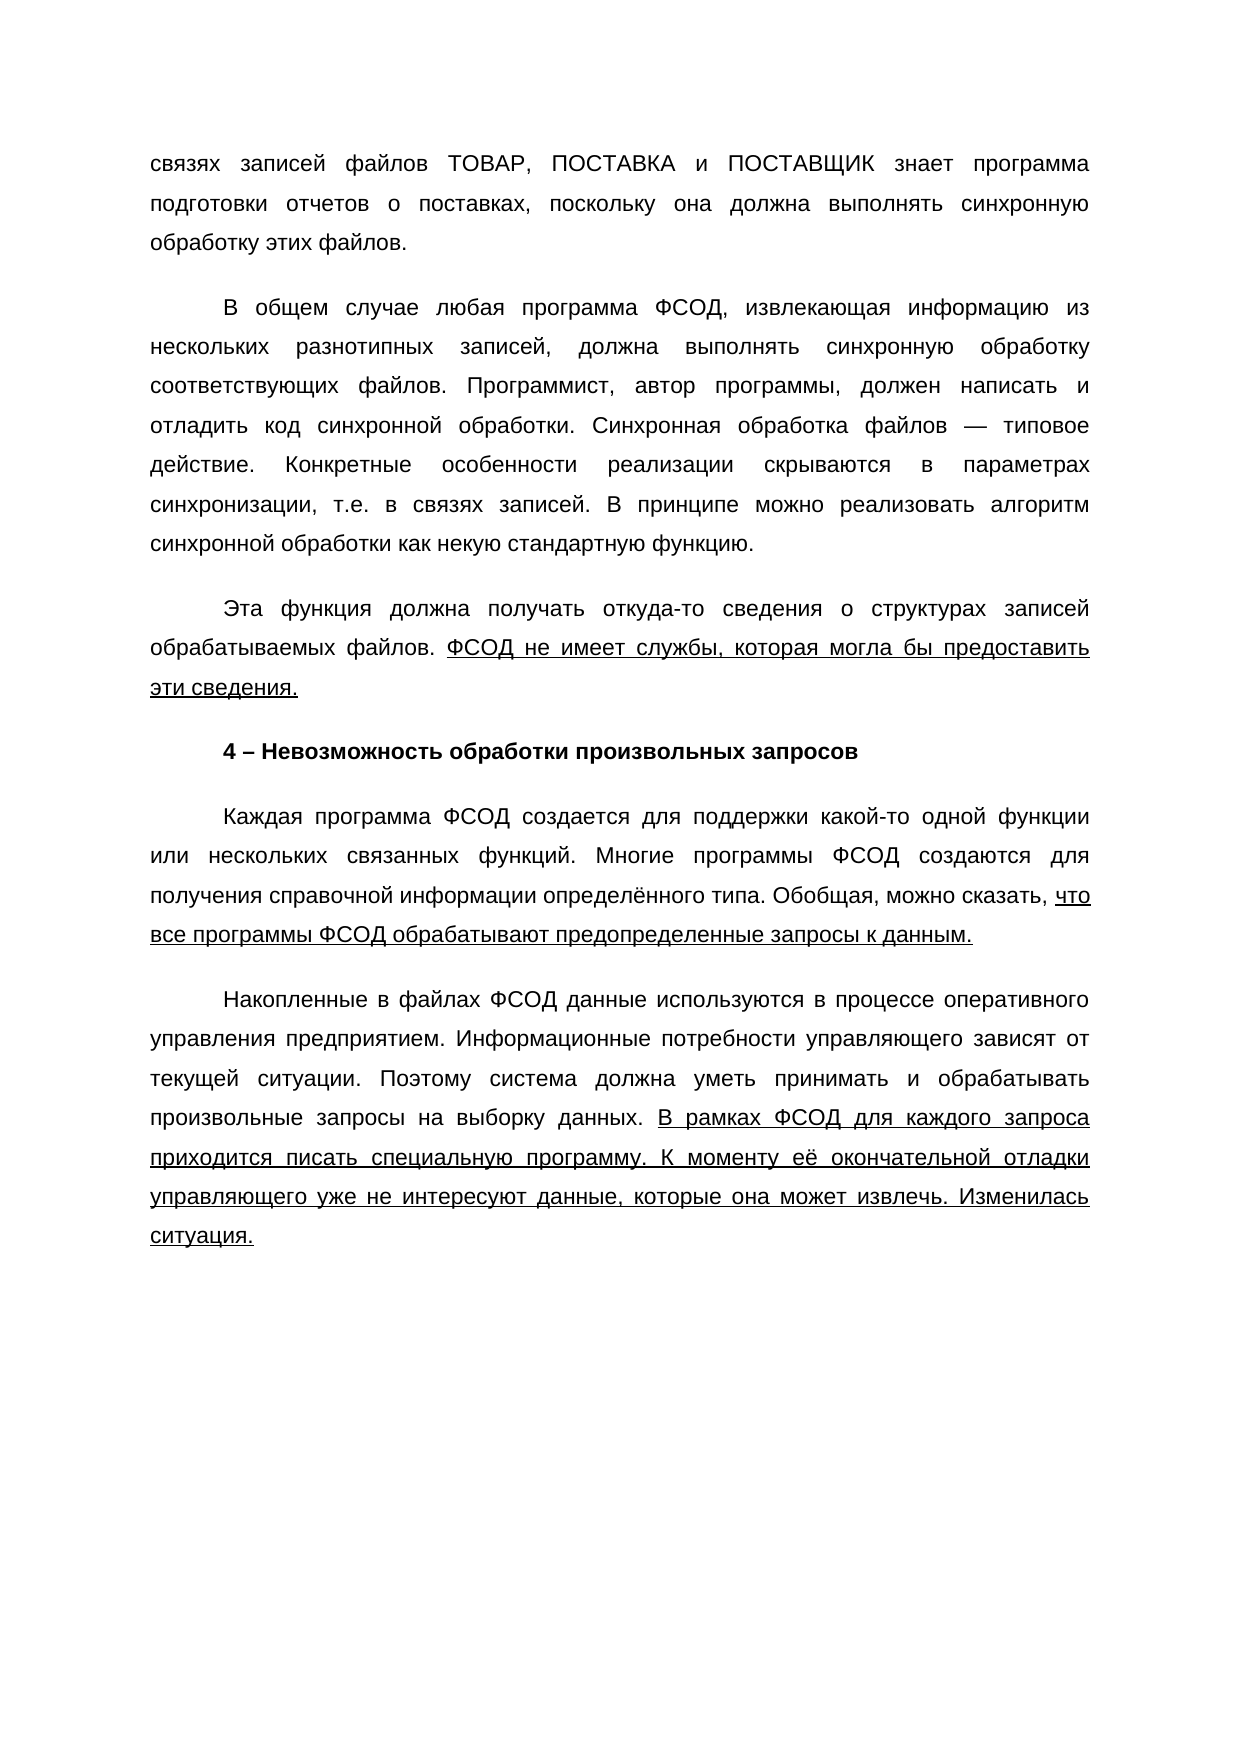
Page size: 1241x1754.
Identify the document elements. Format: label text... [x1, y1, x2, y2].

text Накопленные в файлах ФСОД данные используются в процессе оперативного управления предприятием. Информационные потребности управляющего зависят от текущей ситуации. Поэтому система должна уметь принимать и обрабатывать произвольные запросы на выборку данных. В рамках ФСОД для каждого запроса приходится писать специальную программу. К моменту её окончательной отладки управляющего уже не интересуют данные, которые она может извлечь. Изменилась ситуация. [150, 1207, 1090, 1249]
text В общем случае любая программа ФСОД, извлекающая информацию из нескольких разнотипных записей, должна выполнять синхронную обработку соответствующих файлов. Программист, автор программы, должен написать и отладить код синхронной обработки. Синхронная обработка файлов — типовое действие. Конкретные особенности реализации скрываются в параметрах синхронизации, т.е. в связях записей. В принципе можно реализовать алгоритм синхронной обработки как некую стандартную функцию. [150, 293, 1090, 557]
text Накопленные в файлах ФСОД данные используются в процессе оперативного управления предприятием. Информационные потребности управляющего зависят от текущей ситуации. Поэтому система должна уметь принимать и обрабатывать произвольные запросы на выборку данных. В рамках ФСОД для каждого запроса приходится писать специальную программу. К моменту её окончательной отладки управляющего уже не интересуют данные, которые она может извлечь. Изменилась ситуация. [150, 1168, 1090, 1206]
text 4 – Невозможность обработки произвольных запросов [150, 738, 1090, 764]
text Каждая программа ФСОД создается для поддержки какой-то одной функции или нескольких связанных функций. Многие программы ФСОД создаются для получения справочной информации определённого типа. Обобщая, можно сказать, что все программы ФСОД обрабатывают предопределенные запросы к данным. [150, 803, 1090, 947]
text Накопленные в файлах ФСОД данные используются в процессе оперативного управления предприятием. Информационные потребности управляющего зависят от текущей ситуации. Поэтому система должна уметь принимать и обрабатывать произвольные запросы на выборку данных. В рамках ФСОД для каждого запроса приходится писать специальную программу. К моменту её окончательной отладки управляющего уже не интересуют данные, которые она может извлечь. Изменилась ситуация. [150, 986, 1090, 1166]
text Эта функция должна получать откуда-то сведения о структурах записей обрабатываемых файлов. ФСОД не имеет службы, которая могла бы предоставить эти сведения. [150, 595, 1090, 700]
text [150, 150, 1090, 255]
